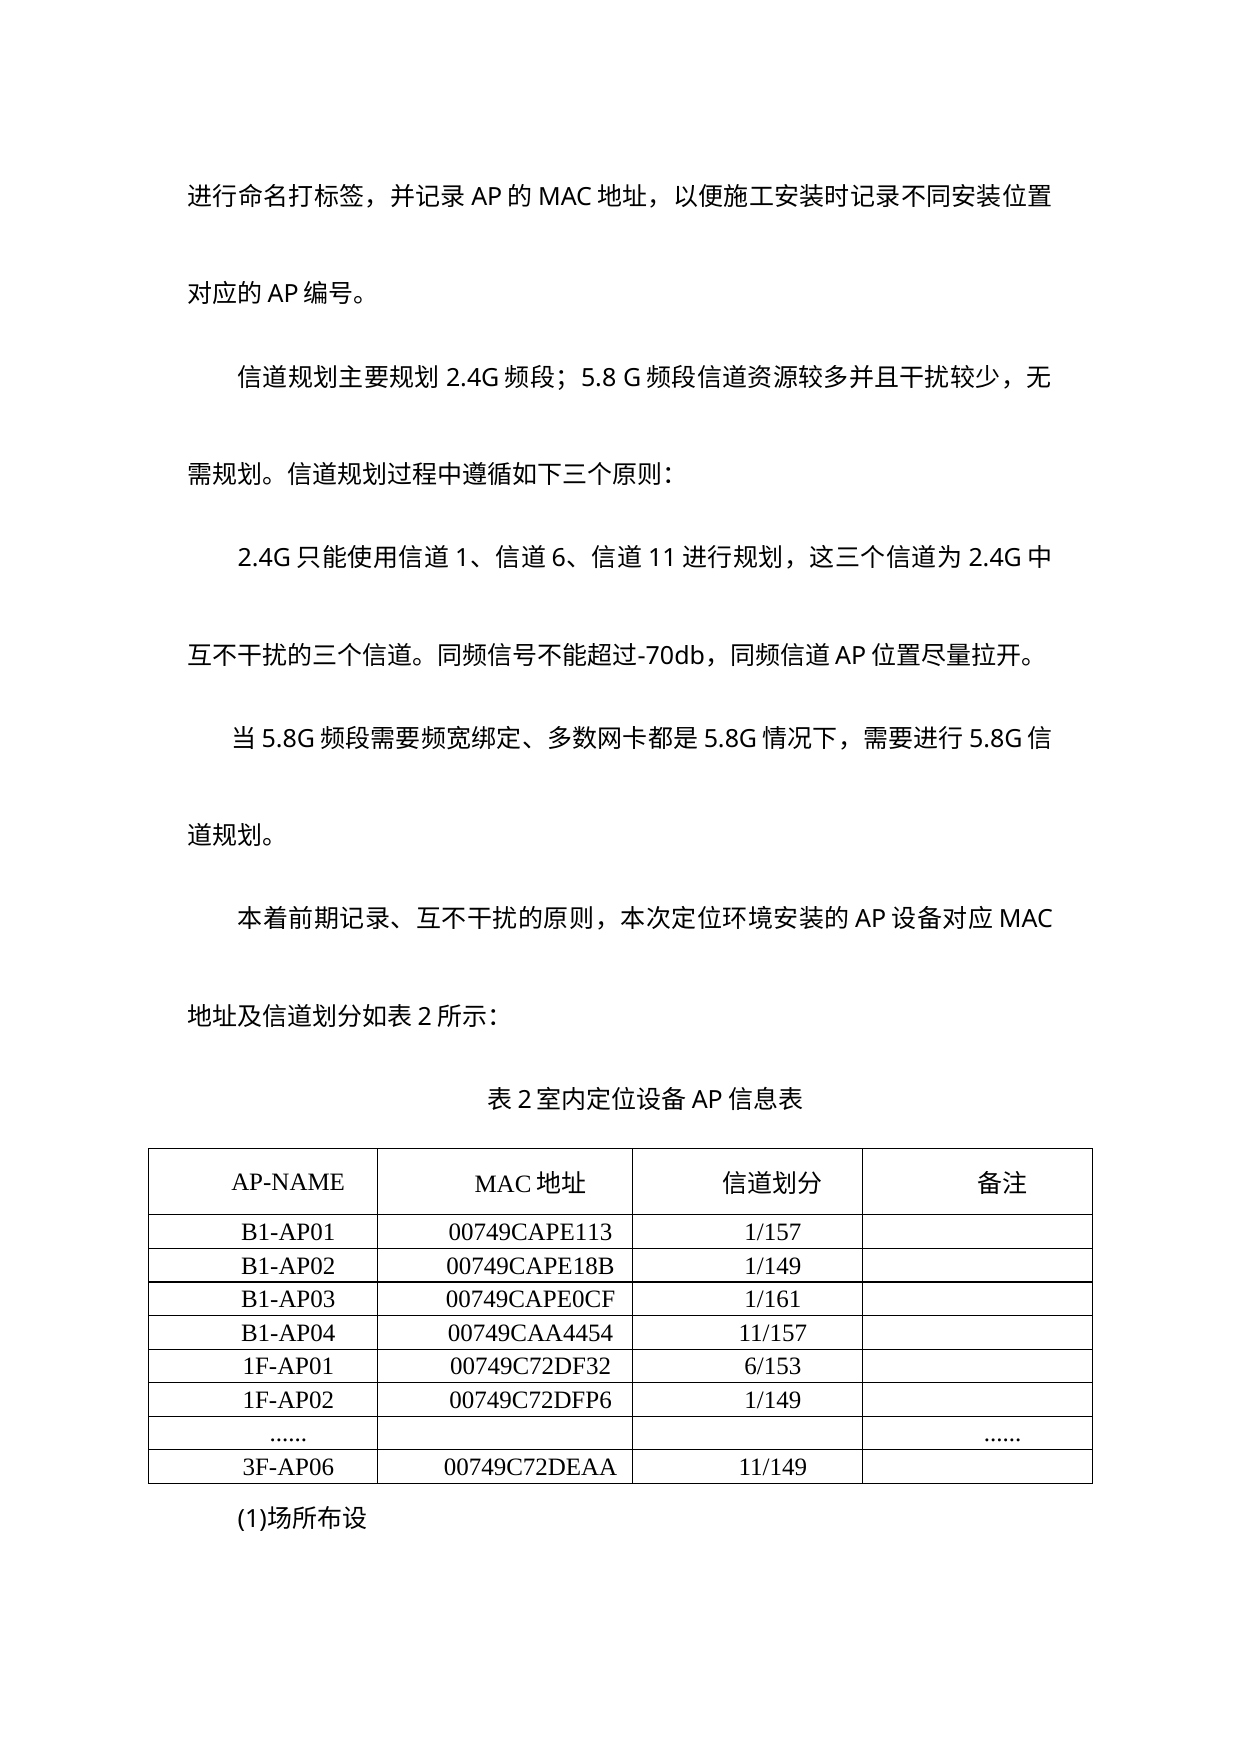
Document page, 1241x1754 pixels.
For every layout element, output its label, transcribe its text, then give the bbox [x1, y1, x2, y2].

table_cell [633, 1417, 862, 1449]
table_cell [863, 1283, 1092, 1315]
table_cell 1/149 [633, 1249, 862, 1281]
table_cell [863, 1450, 1092, 1483]
table_cell 3F-AP06 [149, 1450, 377, 1483]
table_cell 00749C72DFP6 [378, 1383, 632, 1416]
table_cell 11/157 [633, 1316, 862, 1348]
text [187, 162, 1053, 324]
table_cell 1/157 [633, 1215, 862, 1248]
table_header 备注 [863, 1149, 1092, 1214]
table_cell 1/161 [633, 1283, 862, 1315]
table_cell 00749CAA4454 [378, 1316, 632, 1348]
text 表2室内定位设备AP信息表 [187, 1065, 1053, 1130]
table_cell 1F-AP01 [149, 1350, 377, 1382]
table_cell 00749CAPE0CF [378, 1283, 632, 1315]
text 当5.8G频段需要频宽绑定、多数网卡都是5.8G情况下，需要进行5.8G信道规划。 [187, 704, 1053, 866]
table_cell ...... [149, 1417, 377, 1449]
table_cell 11/149 [633, 1450, 862, 1483]
table_cell [863, 1249, 1092, 1281]
list (1)场所布设 [187, 1484, 1053, 1549]
table_cell ...... [863, 1417, 1092, 1449]
table_cell B1-AP01 [149, 1215, 377, 1248]
table_header MAC地址 [378, 1149, 632, 1214]
table_cell 00749C72DEAA [378, 1450, 632, 1483]
text 2.4G只能使用信道1、信道6、信道11进行规划，这三个信道为2.4G中互不干扰的三个信道。同频信号不能超过-70db，同频信道AP位置尽量拉开。 [187, 523, 1053, 686]
table_cell 1F-AP02 [149, 1383, 377, 1416]
text 本着前期记录、互不干扰的原则，本次定位环境安装的AP设备对应MAC地址及信道划分如表2所示： [187, 884, 1053, 1047]
table_cell 00749CAPE18B [378, 1249, 632, 1281]
table_cell [378, 1417, 632, 1449]
table_cell B1-AP03 [149, 1283, 377, 1315]
table_cell [863, 1350, 1092, 1382]
table_cell [863, 1316, 1092, 1348]
table_cell 00749CAPE113 [378, 1215, 632, 1248]
table_cell 1/149 [633, 1383, 862, 1416]
table_cell [863, 1215, 1092, 1248]
table_cell [863, 1383, 1092, 1416]
table_header AP-NAME [149, 1149, 377, 1214]
table_cell B1-AP04 [149, 1316, 377, 1348]
table_cell 00749C72DF32 [378, 1350, 632, 1382]
table_cell 6/153 [633, 1350, 862, 1382]
text 信道规划主要规划2.4G频段；5.8 G频段信道资源较多并且干扰较少，无需规划。信道规划过程中遵循如下三个原则： [187, 343, 1053, 505]
table_header 信道划分 [633, 1149, 862, 1214]
table_cell B1-AP02 [149, 1249, 377, 1281]
